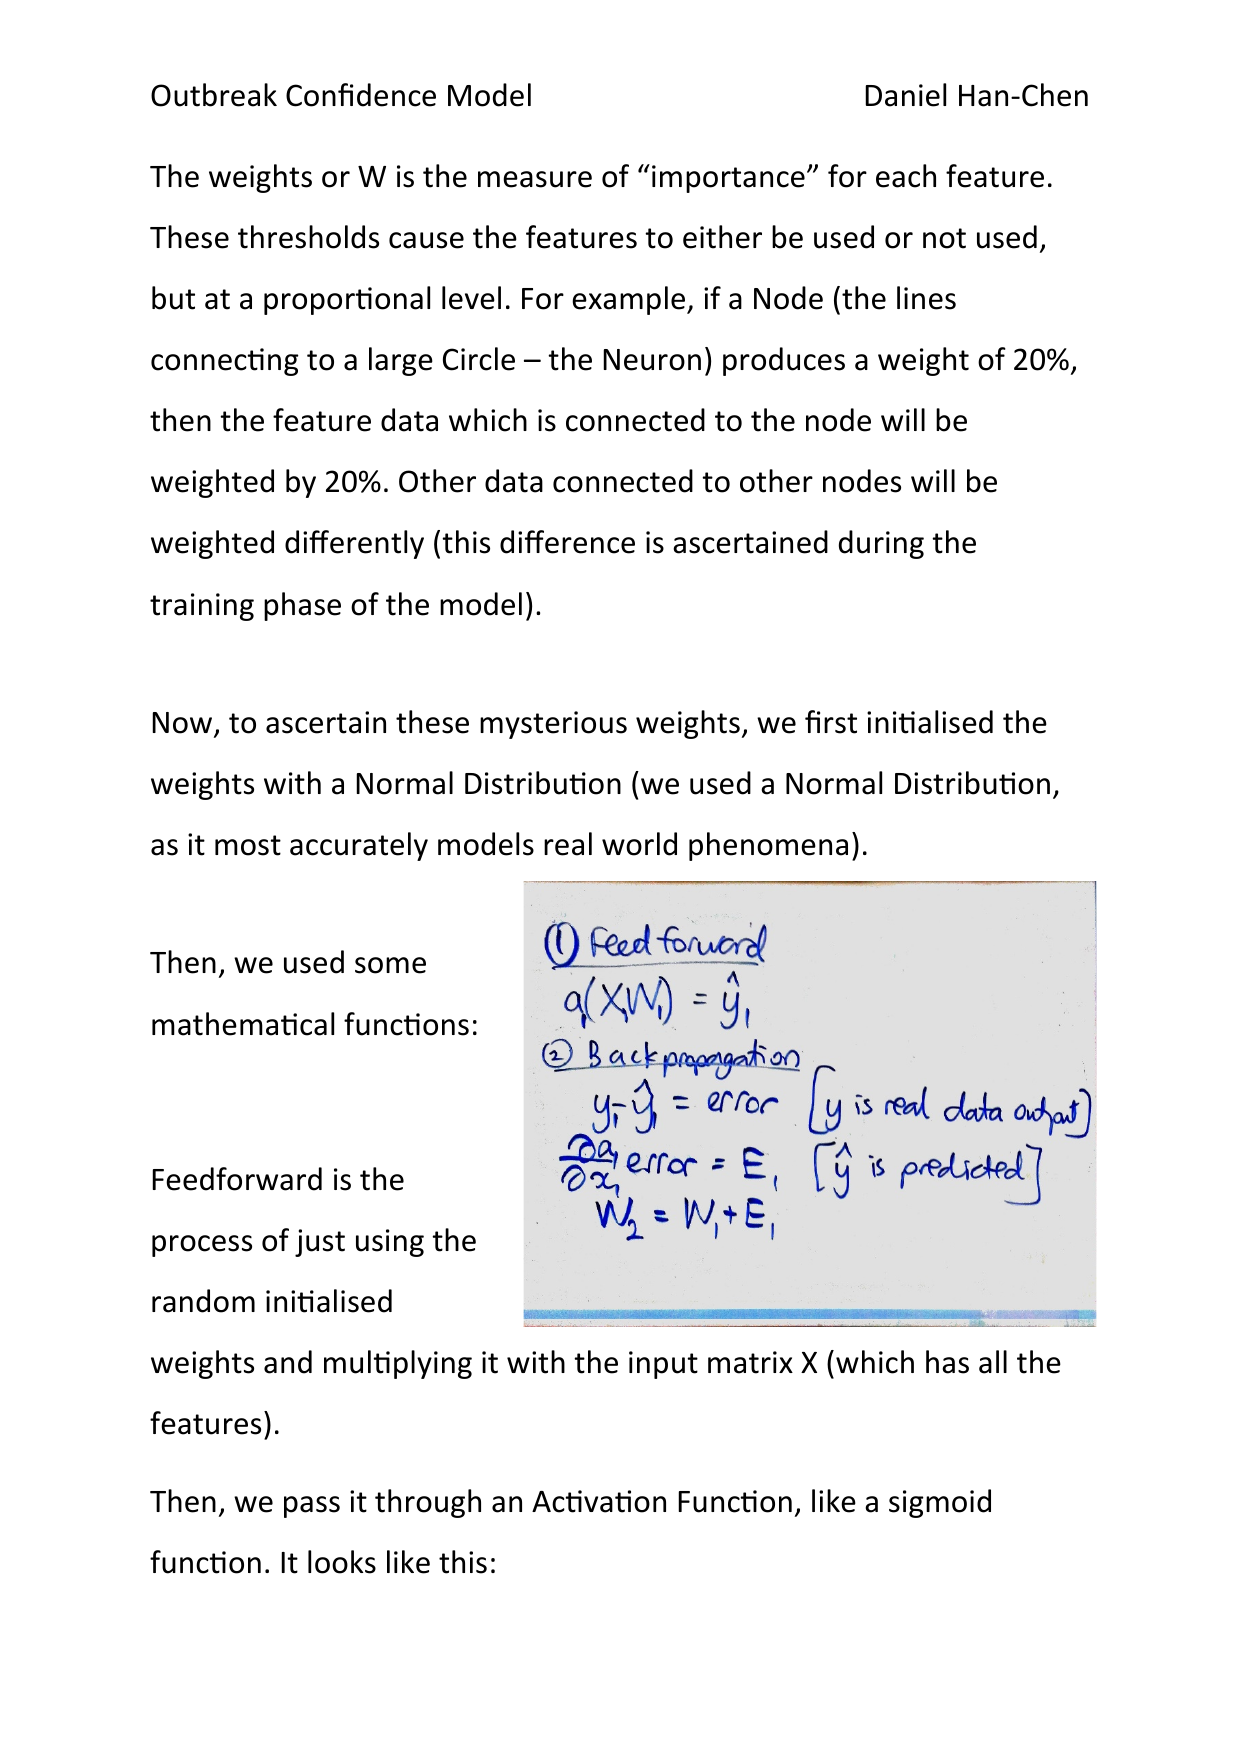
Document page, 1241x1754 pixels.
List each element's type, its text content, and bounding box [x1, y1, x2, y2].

text Now, to ascertain these mysterious weights, we first initialised the weights with a Normal Distribution (we used a Normal Distribution, as it most accurately models real world phenomena). [150, 701, 1090, 864]
picture [523, 881, 1097, 1327]
text Then, we used some mathematical functions: [150, 941, 523, 1043]
text The weights or W is the measure of “importance” for each feature. These thresholds cause the features to either be used or not used, but at a proportional level. For example, if a Node (the lines connecting to a large Circle – the Neuron) produces a weight of 20%, then the feature data which is connected to the node will be weighted by 20%. Other data connected to other nodes will be weighted differently (this difference is ascertained during the training phase of the model). [150, 155, 1090, 623]
text Then, we pass it through an Activation Function, like a sigmoid function. It looks like this: [150, 1480, 1090, 1582]
text Feedforward is the process of just using the random initialised weights and multiplying it with the input matrix X (which has all the features). [150, 1158, 1090, 1443]
